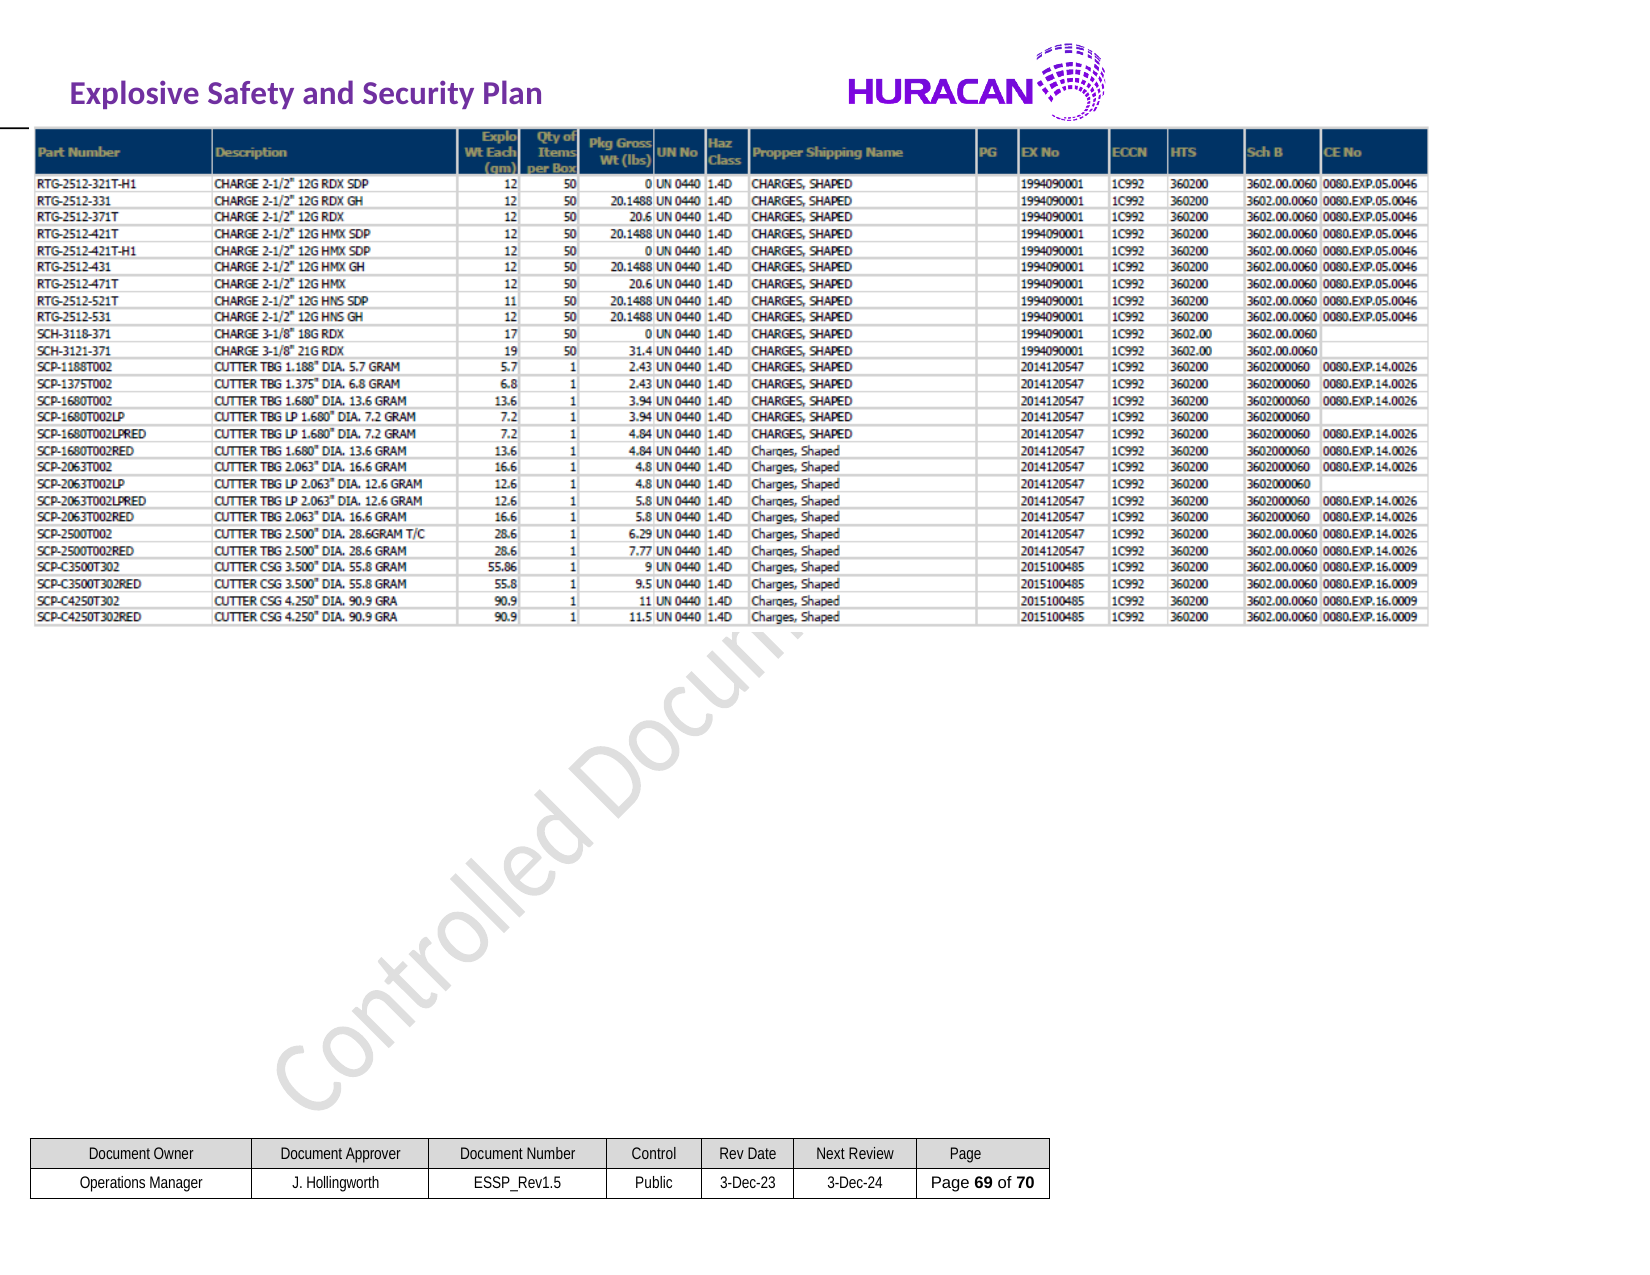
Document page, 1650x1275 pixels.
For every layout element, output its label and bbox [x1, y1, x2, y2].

picture [29, 124, 1438, 632]
picture [848, 43, 1106, 121]
